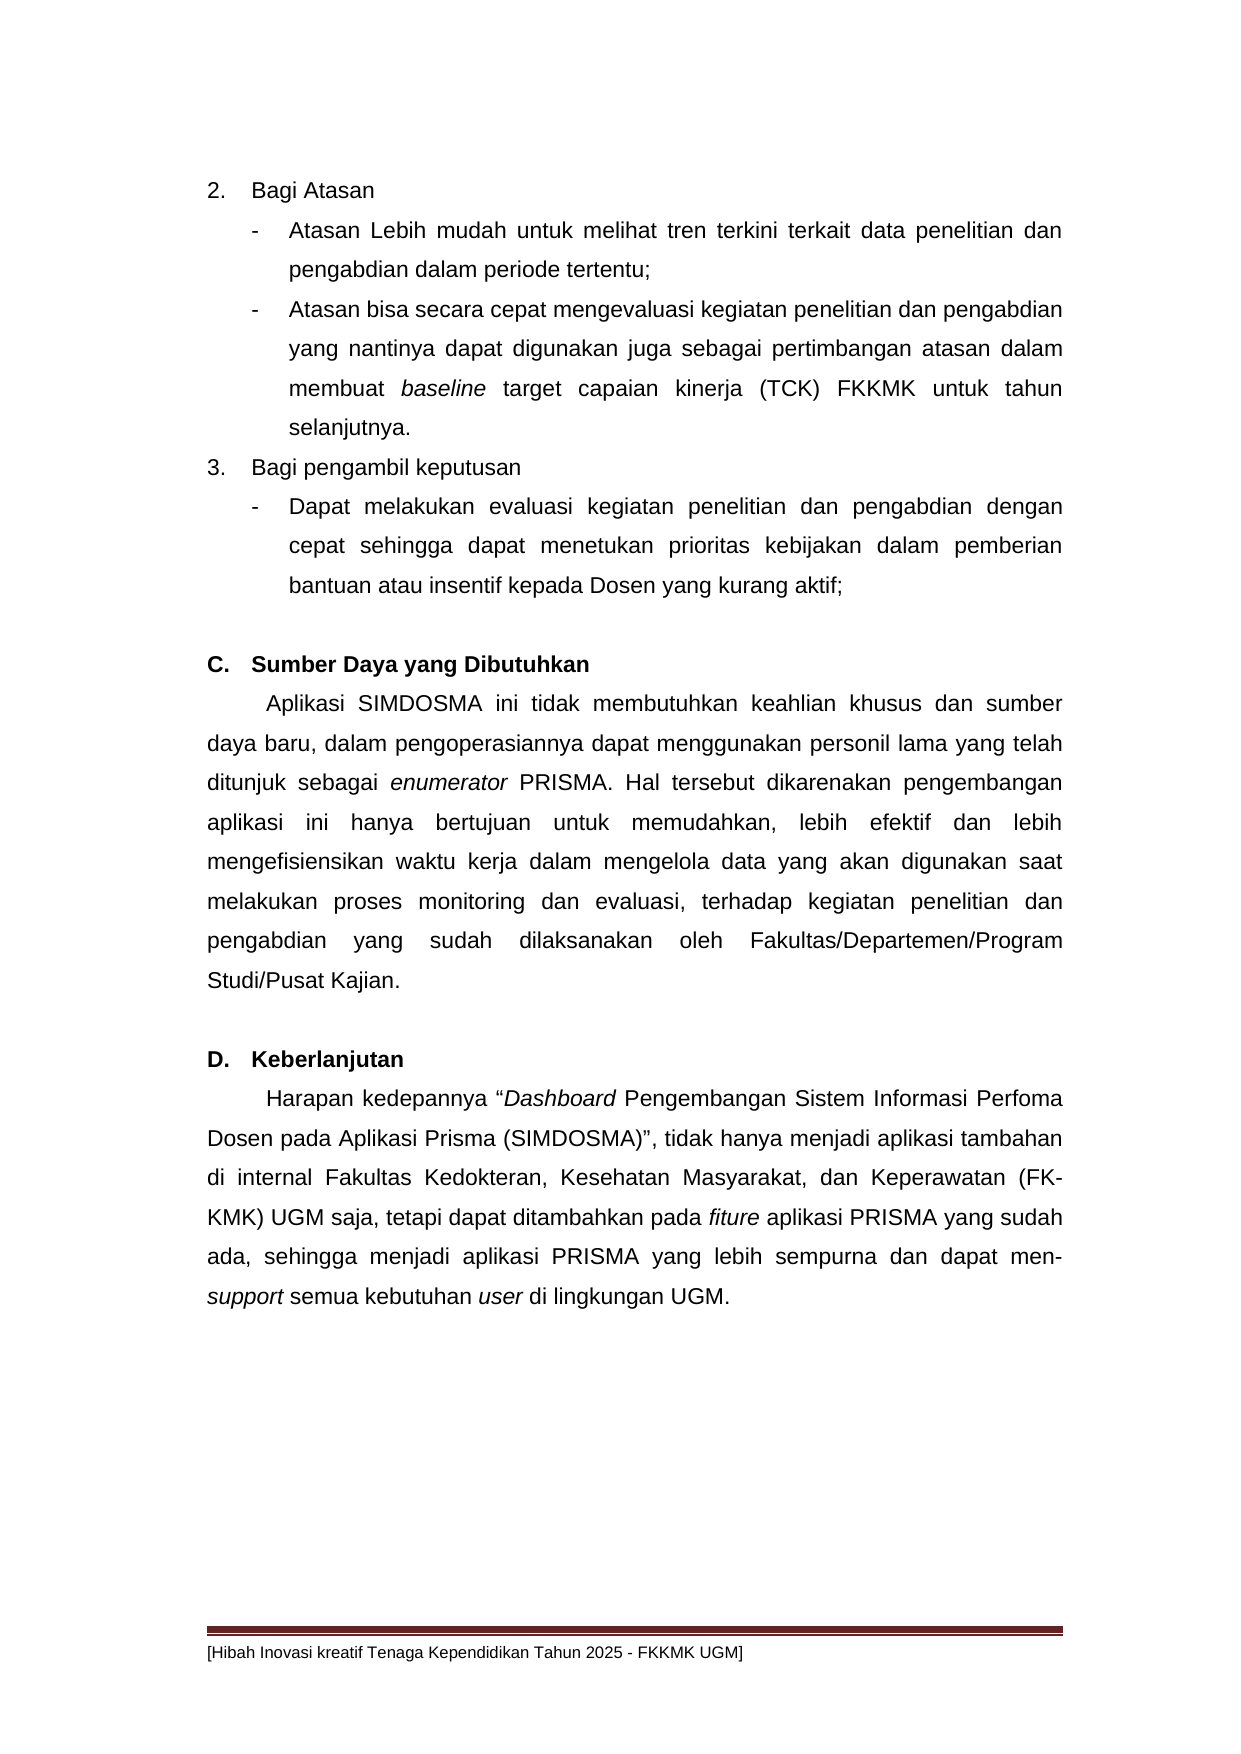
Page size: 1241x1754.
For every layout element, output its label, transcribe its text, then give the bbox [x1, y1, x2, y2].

list Bagi pengambil keputusan [207, 453, 1063, 480]
list Aplikasi SIMDOSMA ini tidak membutuhkan keahlian khusus dan sumber daya baru, dalam pengoperasiannya dapat menggunakan personil lama yang telah ditunjuk sebagai enumerator PRISMA. Hal tersebut dikarenakan pengembangan aplikasi ini hanya bertujuan untuk memudahkan, lebih efektif dan lebih mengefisiensikan waktu kerja dalam mengelola data yang akan digunakan saat melakukan proses monitoring dan evaluasi, terhadap kegiatan penelitian dan pengabdian yang sudah dilaksanakan oleh Fakultas/Departemen/Program Studi/Pusat Kajian. [207, 690, 1063, 993]
list Bagi Atasan [207, 177, 1063, 203]
list Atasan Lebih mudah untuk melihat tren terkini terkait data penelitian dan pengabdian dalam periode tertentu; [251, 217, 1063, 282]
list Atasan bisa secara cepat mengevaluasi kegiatan penelitian dan pengabdian yang nantinya dapat digunakan juga sebagai pertimbangan atasan dalam membuat baseline target capaian kinerja (TCK) FKKMK untuk tahun selanjutnya. [251, 296, 1063, 440]
list Sumber Daya yang Dibutuhkan [207, 651, 1063, 677]
list Keberlanjutan [207, 1046, 1063, 1072]
list Harapan kedepannya “Dashboard Pengembangan Sistem Informasi Perfoma Dosen pada Aplikasi Prisma (SIMDOSMA)”, tidak hanya menjadi aplikasi tambahan di internal Fakultas Kedokteran, Kesehatan Masyarakat, dan Keperawatan (FK-KMK) UGM saja, tetapi dapat ditambahkan pada fiture aplikasi PRISMA yang sudah ada, sehingga menjadi aplikasi PRISMA yang lebih sempurna dan dapat men-support semua kebutuhan user di lingkungan UGM. [207, 1085, 1063, 1309]
list Dapat melakukan evaluasi kegiatan penelitian dan pengabdian dengan cepat sehingga dapat menetukan prioritas kebijakan dalam pemberian bantuan atau insentif kepada Dosen yang kurang aktif; [251, 493, 1063, 598]
